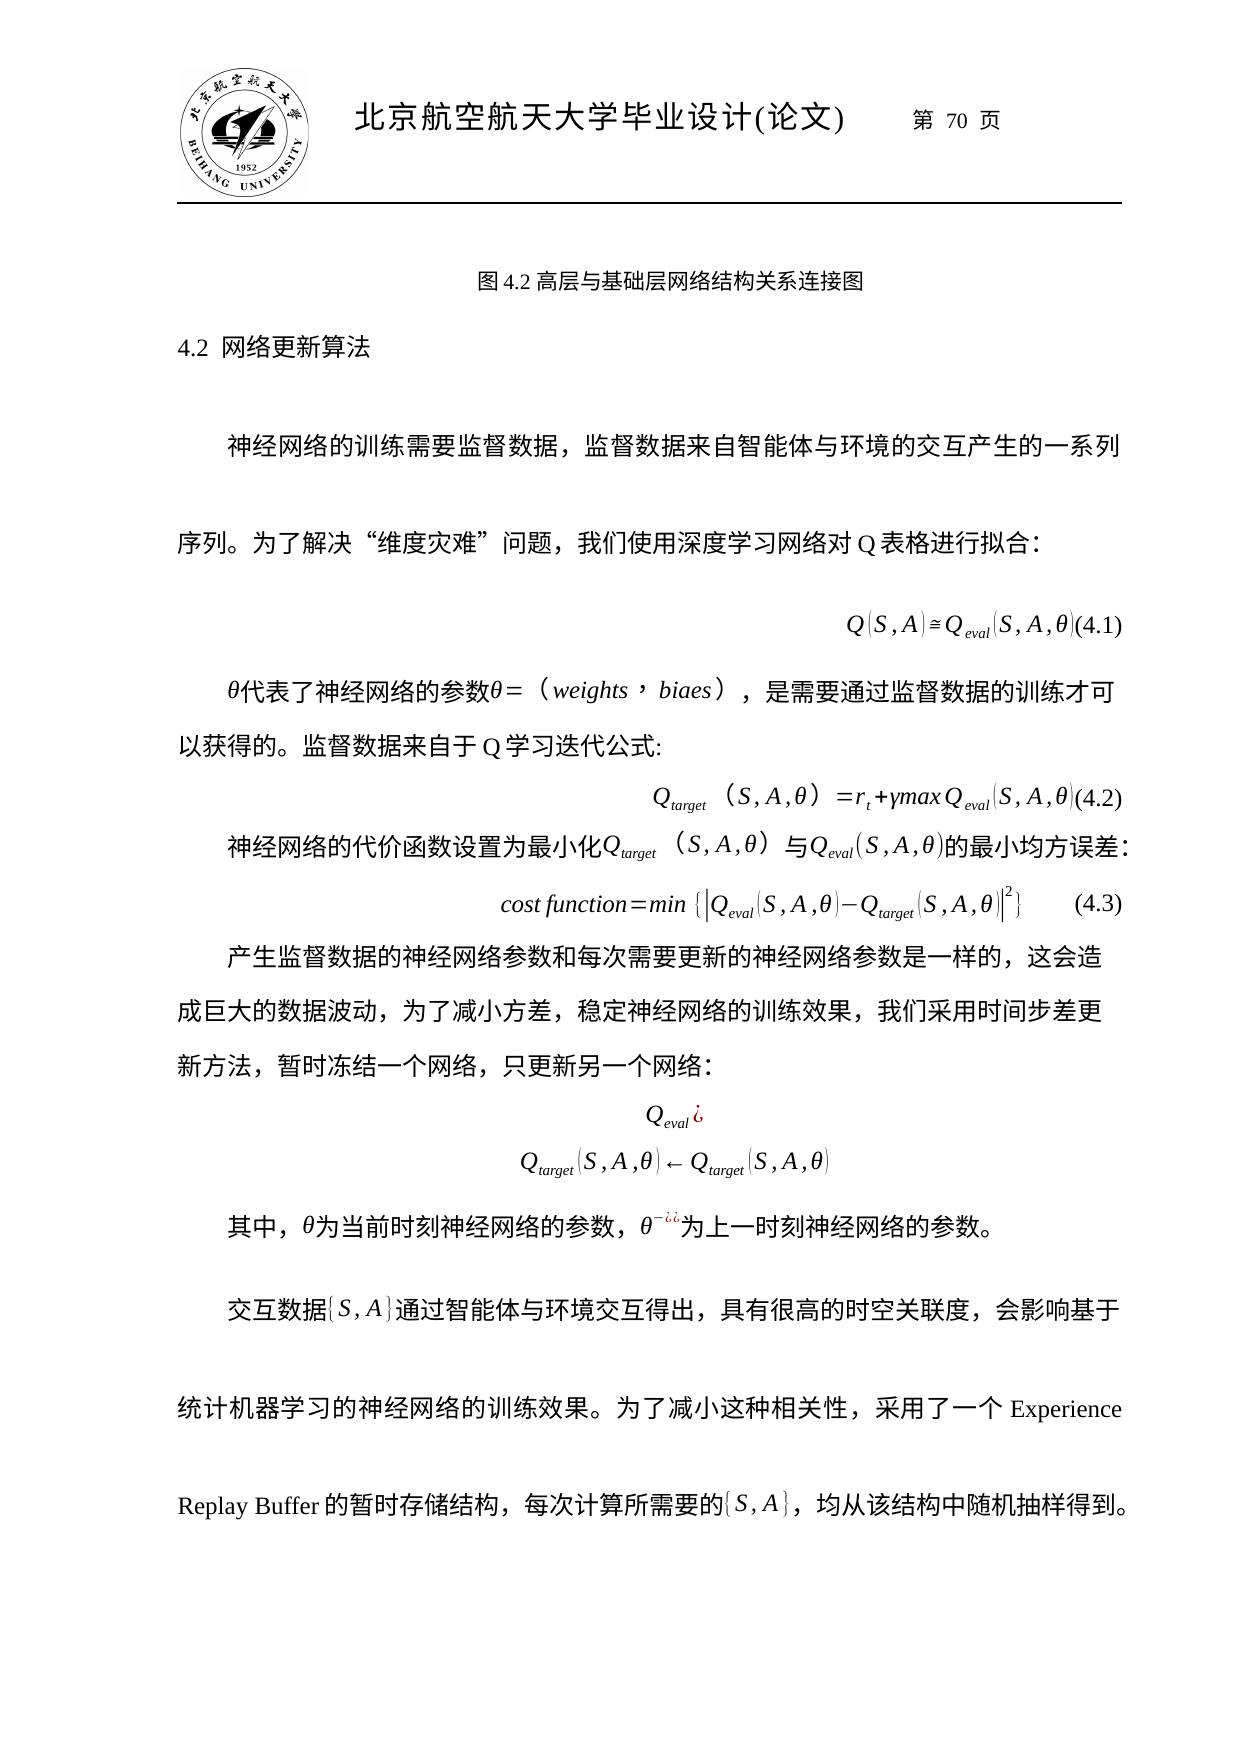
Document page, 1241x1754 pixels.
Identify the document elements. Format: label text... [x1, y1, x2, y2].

subtitle 4.2 网络更新算法 [177, 313, 1122, 378]
text 图4.2 高层与基础层网络结构关系连接图 [177, 264, 1122, 296]
text 神经网络的代价函数设置为最小化与的最小均方误差： [177, 828, 1122, 864]
text 交互数据通过智能体与环境交互得出，具有很高的时空关联度，会影响基于统计机器学习的神经网络的训练效果。为了减小这种相关性，采用了一个Experience Replay Buffer的暂时存储结构，每次计算所需要的，均从该结构中随机抽样得到。 [177, 1276, 1122, 1536]
text (4.1) [177, 593, 1122, 658]
text (4.2) [177, 781, 1122, 813]
picture [180, 68, 309, 197]
text 其中，为当前时刻神经网络的参数，为上一时刻神经网络的参数。 [177, 1193, 1122, 1258]
text (4.3) [177, 882, 1122, 923]
text 产生监督数据的神经网络参数和每次需要更新的神经网络参数是一样的，这会造成巨大的数据波动，为了减小方差，稳定神经网络的训练效果，我们采用时间步差更新方法，暂时冻结一个网络，只更新另一个网络： [177, 937, 1122, 1082]
text 神经网络的训练需要监督数据，监督数据来自智能体与环境的交互产生的一系列序列。为了解决“维度灾难”问题，我们使用深度学习网络对Q表格进行拟合： [177, 412, 1122, 574]
text 代表了神经网络的参数，是需要通过监督数据的训练才可以获得的。监督数据来自于Q学习迭代公式: [177, 672, 1122, 763]
